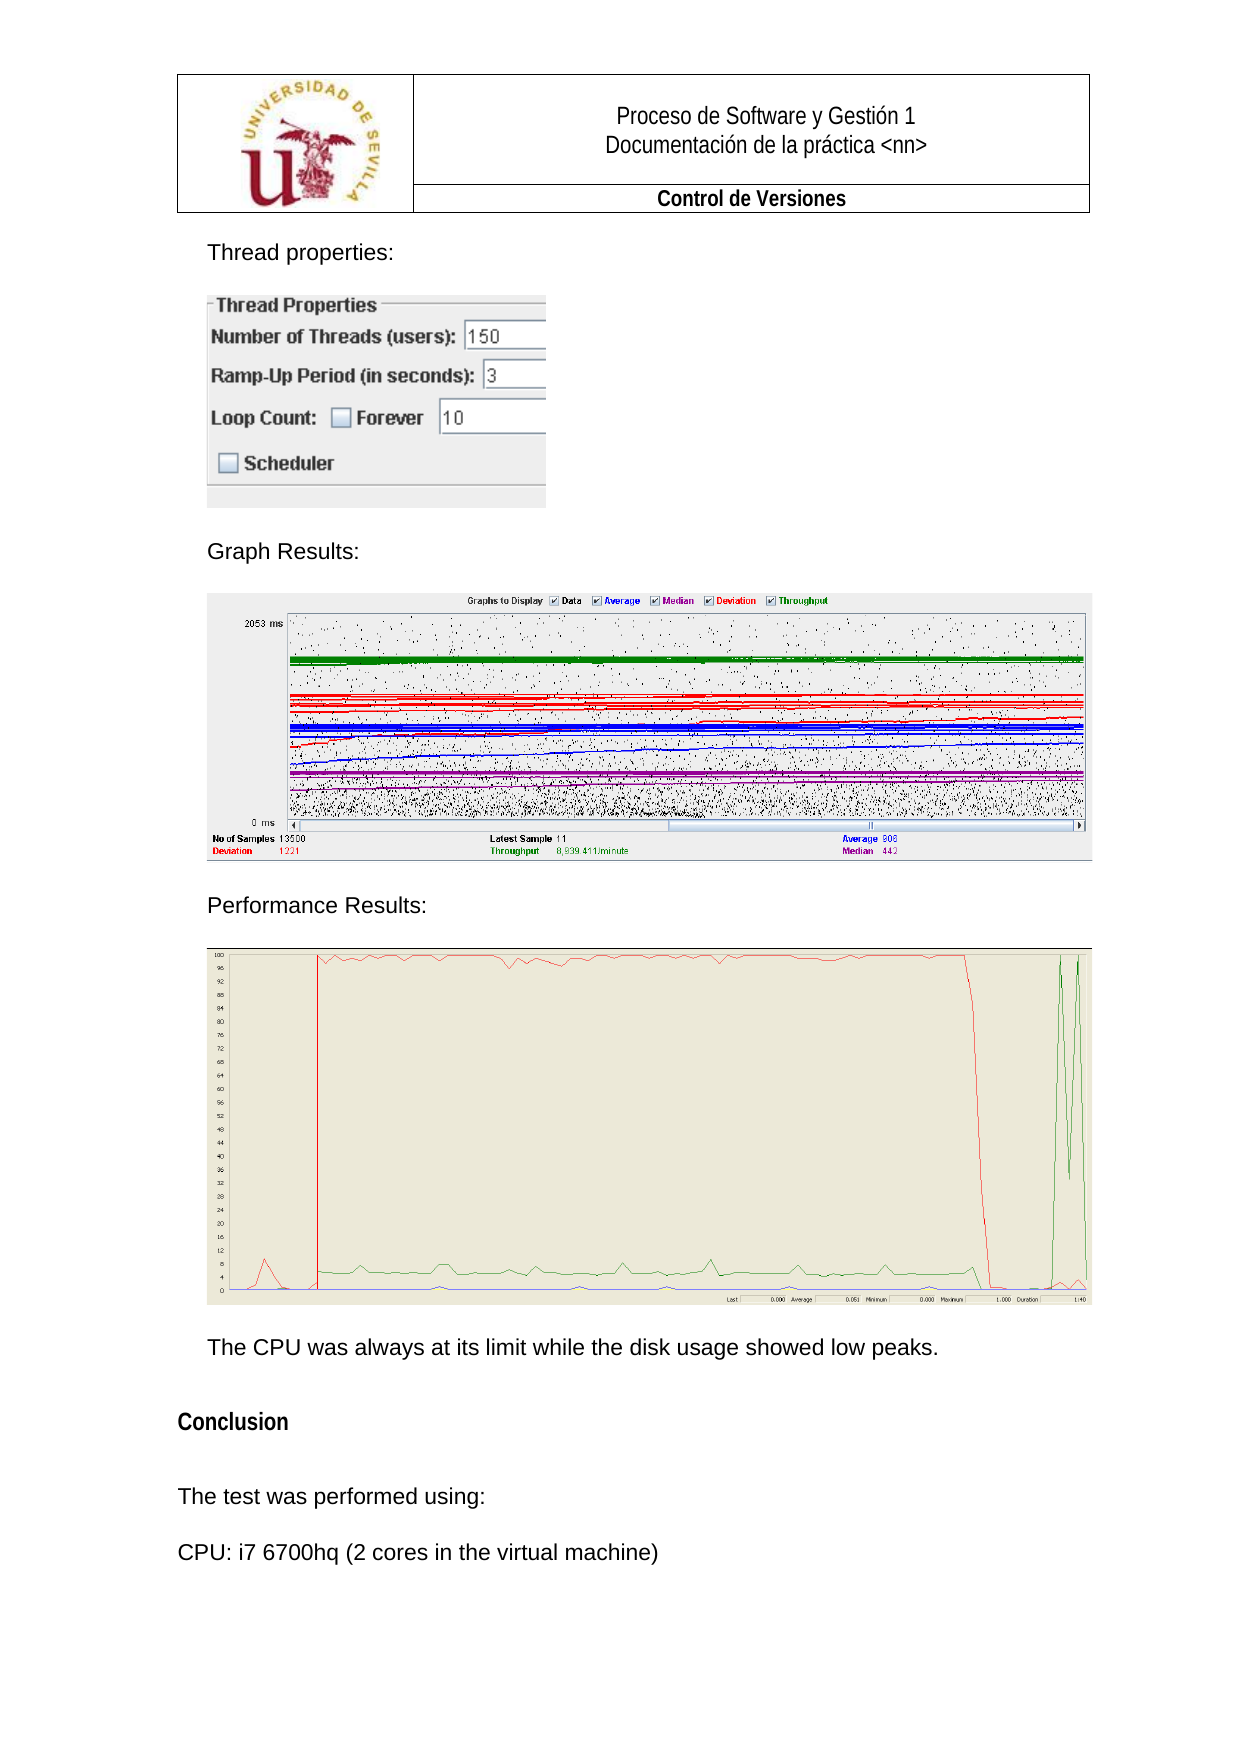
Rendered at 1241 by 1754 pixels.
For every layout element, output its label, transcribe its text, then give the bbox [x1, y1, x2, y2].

picture [240, 79, 381, 208]
picture [206, 948, 1093, 1305]
picture [206, 295, 546, 508]
text Performance Results: [177, 892, 1063, 918]
picture [206, 593, 1093, 863]
text The CPU was always at its limit while the disk usage showed low peaks. [177, 1334, 1063, 1360]
subtitle Conclusion [177, 1407, 1063, 1435]
text CPU: i7 6700hq (2 cores in the virtual machine) [177, 1539, 1063, 1566]
text Thread properties: [177, 239, 1063, 266]
text The test was performed using: [177, 1483, 1063, 1509]
text Graph Results: [177, 538, 1063, 564]
